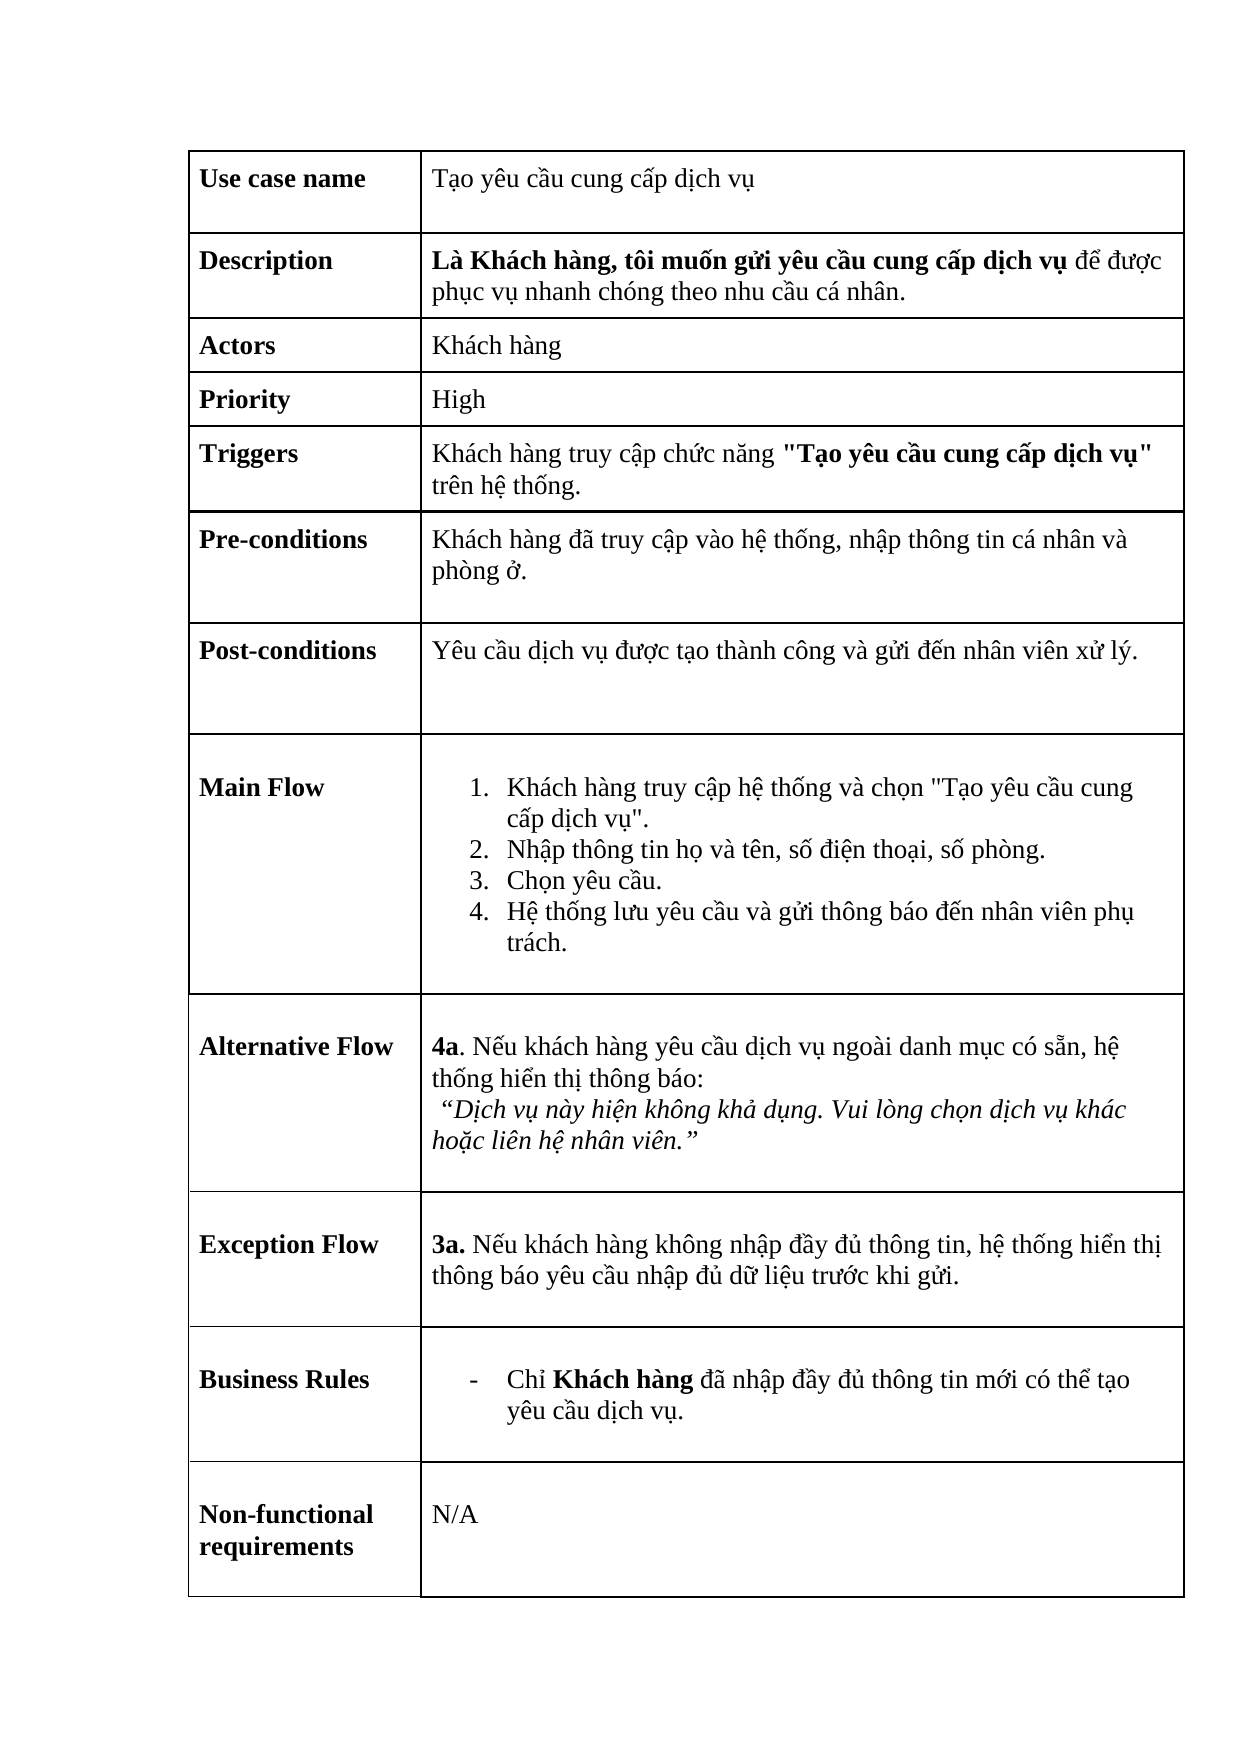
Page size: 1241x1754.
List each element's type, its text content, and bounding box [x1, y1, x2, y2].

table_cell Khách hàng truy cập chức năng "Tạo yêu cầu cung cấp dịch vụ" trên hệ thống. [422, 427, 1183, 510]
table_cell Là Khách hàng, tôi muốn gửi yêu cầu cung cấp dịch vụ để được phục vụ nhanh chóng theo nhu cầu cá nhân. [422, 234, 1183, 317]
table_cell Use case name [190, 152, 420, 232]
table_cell Priority [190, 373, 420, 425]
table_cell Post-conditions [190, 624, 420, 733]
table_cell Pre-conditions [190, 513, 420, 622]
table_cell Actors [190, 319, 420, 371]
table_cell Khách hàng truy cập hệ thống và chọn "Tạo yêu cầu cung cấp dịch vụ". Nhập thông tin họ và tên, số điện thoại, số phòng. Chọn yêu cầu. Hệ thống lưu yêu cầu và gửi thông báo đến nhân viên phụ trách. [422, 735, 1183, 993]
table_cell N/A [422, 1463, 1183, 1596]
table_cell Description [190, 234, 420, 317]
table_cell Main Flow [190, 735, 420, 993]
table_cell Tạo yêu cầu cung cấp dịch vụ [422, 152, 1183, 232]
table_cell Business Rules [189, 1326, 420, 1461]
table_cell 3a. Nếu khách hàng không nhập đầy đủ thông tin, hệ thống hiển thị thông báo yêu cầu nhập đủ dữ liệu trước khi gửi. [422, 1193, 1183, 1326]
table_cell Triggers [190, 427, 420, 510]
table_cell Khách hàng đã truy cập vào hệ thống, nhập thông tin cá nhân và phòng ở. [422, 513, 1183, 622]
table_cell Alternative Flow [189, 995, 420, 1191]
table_cell Chỉ Khách hàng đã nhập đầy đủ thông tin mới có thể tạo yêu cầu dịch vụ. [422, 1328, 1183, 1461]
table_cell Yêu cầu dịch vụ được tạo thành công và gửi đến nhân viên xử lý. [422, 624, 1183, 733]
table_cell Khách hàng [422, 319, 1183, 371]
table_cell Non-functional requirements [189, 1461, 420, 1596]
table_cell 4a. Nếu khách hàng yêu cầu dịch vụ ngoài danh mục có sẵn, hệ thống hiển thị thông báo: “Dịch vụ này hiện không khả dụng. Vui lòng chọn dịch vụ khác hoặc liên hệ nhân viên.” [422, 995, 1183, 1191]
table_cell Exception Flow [189, 1191, 420, 1326]
table_cell High [422, 373, 1183, 425]
